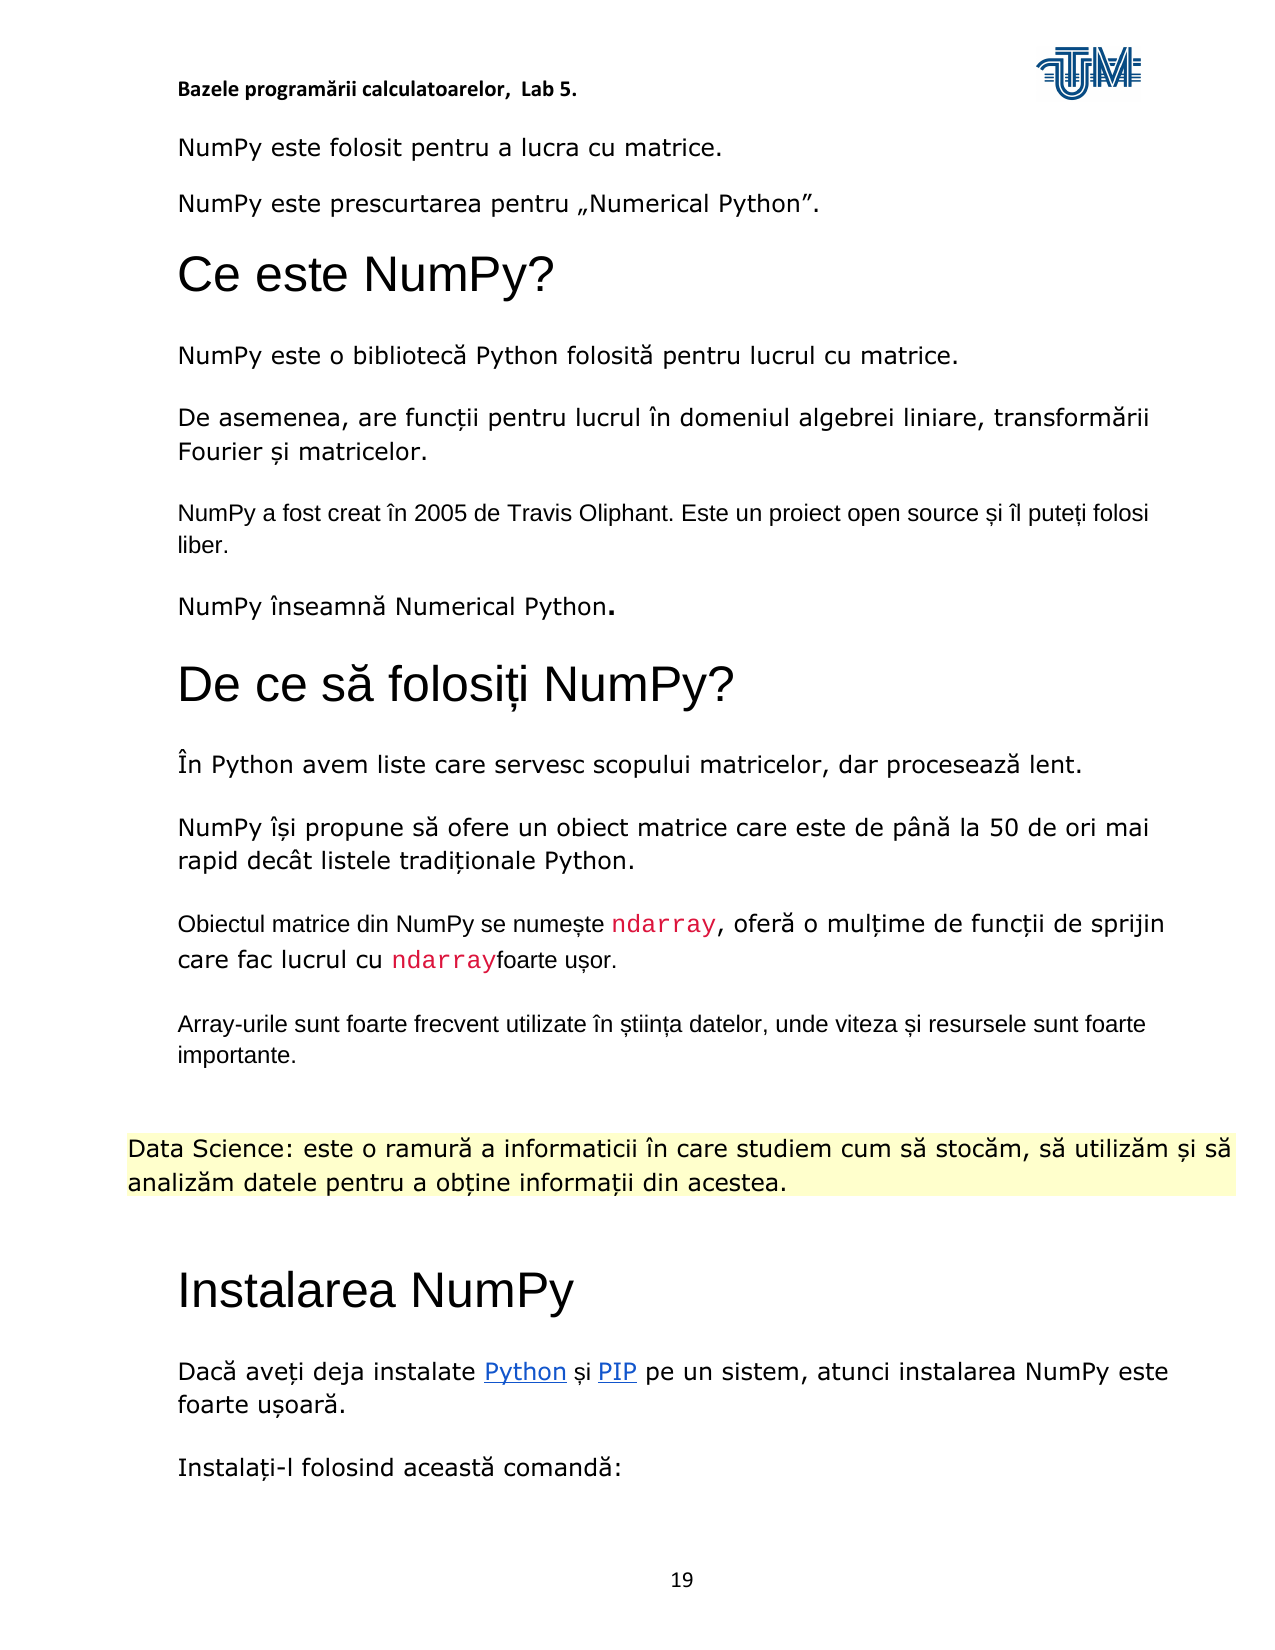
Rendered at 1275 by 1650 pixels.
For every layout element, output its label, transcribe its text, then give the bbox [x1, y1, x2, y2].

picture [1036, 46, 1141, 102]
text NumPy este folosit pentru a lucra cu matrice. [177, 132, 1186, 161]
text De asemenea, are funcții pentru lucrul în domeniul algebrei liniare, transformării Fourier și matricelor. [177, 403, 1186, 465]
text Instalați-l folosind această comandă: [177, 1452, 1186, 1482]
text NumPy înseamnă Numerical Python. [177, 591, 1186, 621]
subtitle Ce este NumPy? [177, 245, 1186, 302]
text NumPy este prescurtarea pentru „Numerical Python”. [177, 188, 1186, 217]
text NumPy este o bibliotecă Python folosită pentru lucrul cu matrice. [177, 340, 1186, 369]
text ndarray, oferă o mulțime de funcții de sprijin care fac lucrul cu ndarray [177, 908, 1186, 976]
subtitle Instalarea NumPy [177, 1261, 1186, 1318]
subtitle De ce să folosiți NumPy? [177, 654, 1186, 712]
text În Python avem liste care servesc scopului matricelor, dar procesează lent. [177, 749, 1186, 778]
text Dacă aveți deja instalate PythonPIP pe un sistem, atunci instalarea NumPy este foarte ușoară. [177, 1356, 1186, 1419]
text Data Science: este o ramură a informaticii în care studiem cum să stocăm, să utilizăm și să analizăm datele pentru a obține informații din acestea. [127, 1133, 1236, 1196]
text NumPy își propune să ofere un obiect matrice care este de până la 50 de ori mai rapid decât listele tradiționale Python. [177, 812, 1186, 875]
